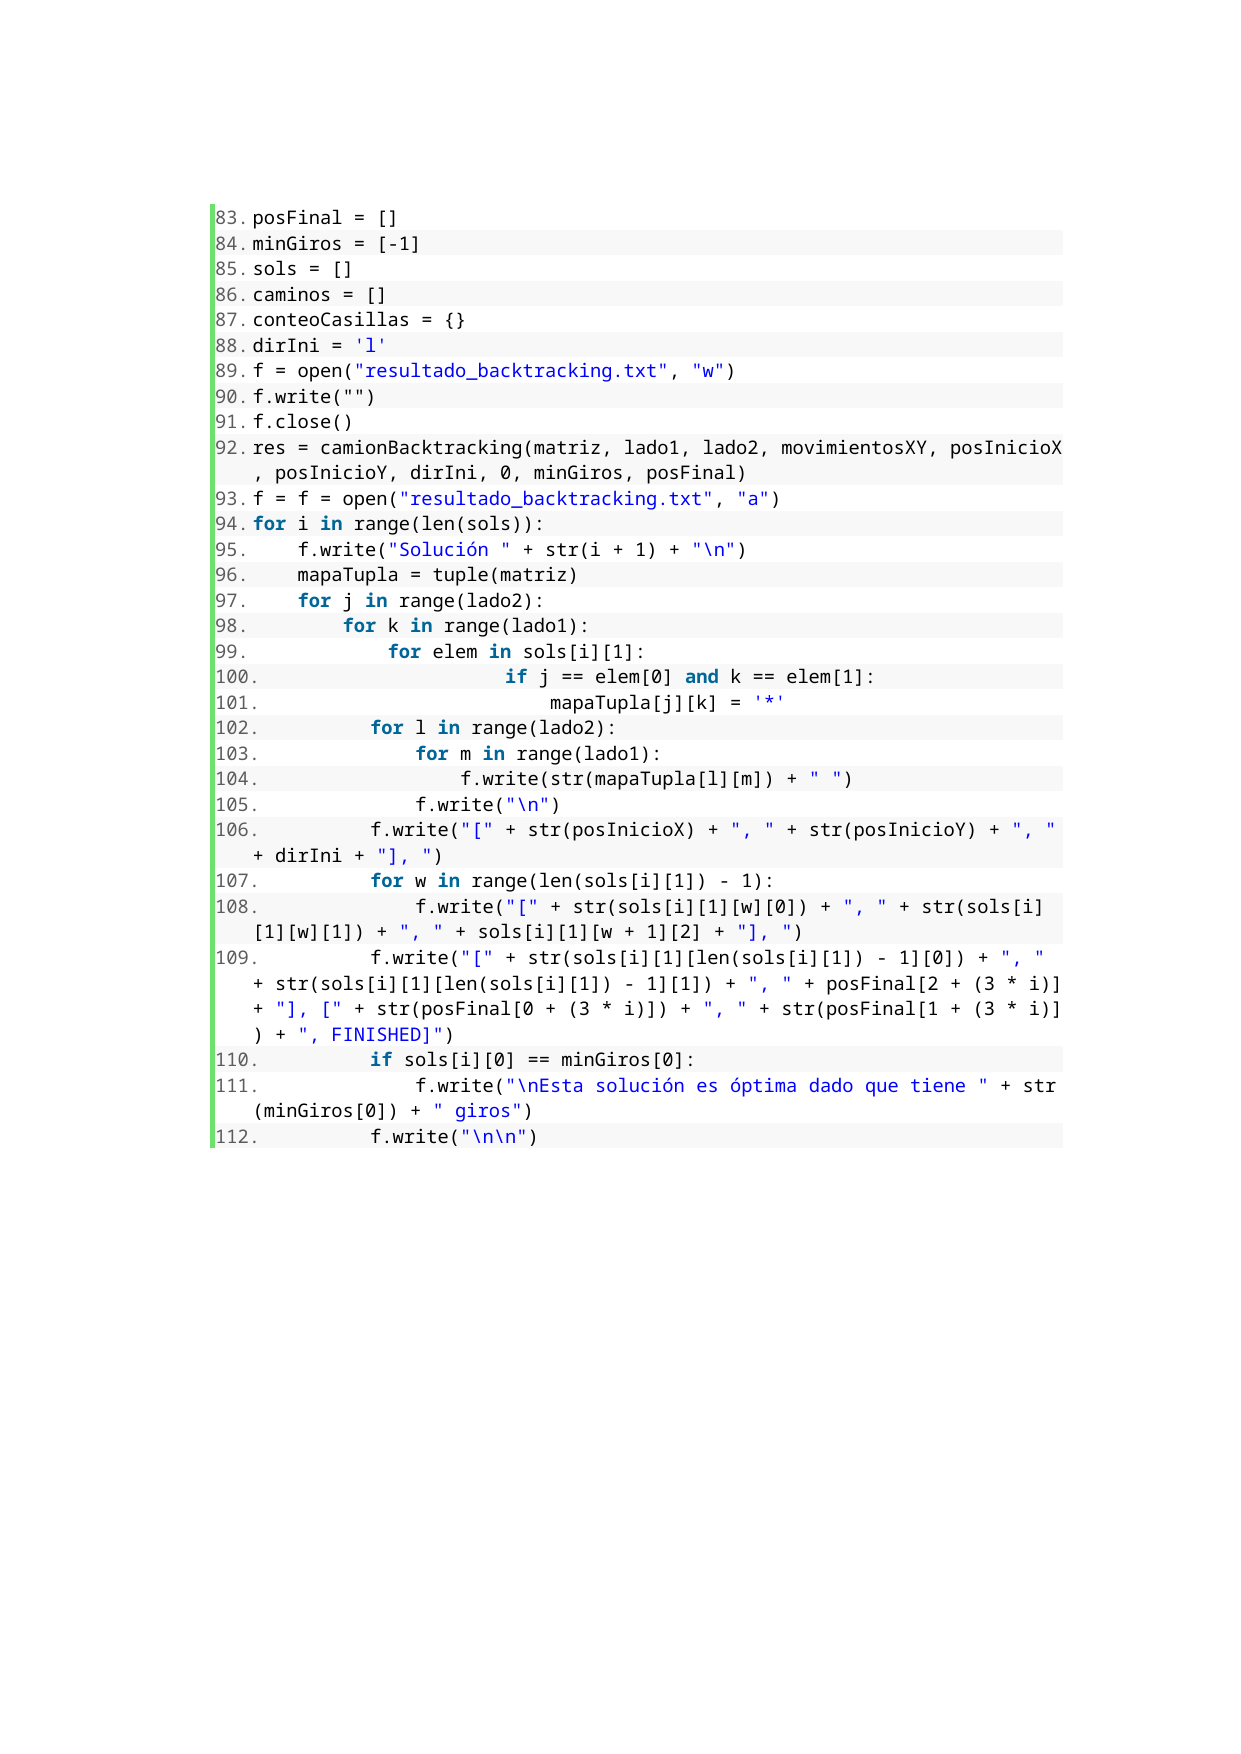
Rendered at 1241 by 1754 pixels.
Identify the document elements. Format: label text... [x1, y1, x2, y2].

list dirIni = 'l' [215, 332, 1063, 357]
list f.write("Solución " + str(i + 1) + "\n") [215, 536, 1063, 562]
list f.write("\nEsta solución es óptima dado que tiene " + str(minGiros[0]) + " giros") [215, 1072, 1063, 1123]
list for l in range(lado2): [215, 715, 1063, 740]
list for m in range(lado1): [215, 740, 1063, 766]
list posFinal = [] [215, 204, 1063, 230]
list f.close() [215, 408, 1063, 434]
list caminos = [] [215, 281, 1063, 306]
list conteoCasillas = {} [215, 306, 1063, 332]
list mapaTupla = tuple(matriz) [215, 562, 1063, 587]
list for i in range(len(sols)): [215, 511, 1063, 536]
list minGiros = [-1] [215, 230, 1063, 255]
list f.write("\n\n") [215, 1123, 1063, 1148]
list sols = [] [215, 255, 1063, 281]
list f.write("[" + str(sols[i][1][len(sols[i][1]) - 1][0]) + ", " + str(sols[i][1][len(sols[i][1]) - 1][1]) + ", " + posFinal[2 + (3 * i)] + "], [" + str(posFinal[0 + (3 * i)]) + ", " + str(posFinal[1 + (3 * i)]) + ", FINISHED]") [215, 944, 1063, 1046]
list f = open("resultado_backtracking.txt", "w") [215, 357, 1063, 383]
list for k in range(lado1): [215, 613, 1063, 638]
list f.write("[" + str(posInicioX) + ", " + str(posInicioY) + ", " + dirIni + "], ") [215, 817, 1063, 868]
list f.write(str(mapaTupla[l][m]) + " ") [215, 766, 1063, 791]
list res = camionBacktracking(matriz, lado1, lado2, movimientosXY, posInicioX, posInicioY, dirIni, 0, minGiros, posFinal) [215, 434, 1063, 485]
list for elem in sols[i][1]: [215, 638, 1063, 664]
list if sols[i][0] == minGiros[0]: [215, 1046, 1063, 1072]
list mapaTupla[j][k] = '*' [215, 689, 1063, 715]
list for w in range(len(sols[i][1]) - 1): [215, 868, 1063, 893]
list f = f = open("resultado_backtracking.txt", "a") [215, 485, 1063, 511]
list if j == elem[0] and k == elem[1]: [215, 664, 1063, 689]
list f.write("\n") [215, 791, 1063, 817]
list for j in range(lado2): [215, 587, 1063, 613]
list f.write("") [215, 383, 1063, 408]
list f.write("[" + str(sols[i][1][w][0]) + ", " + str(sols[i][1][w][1]) + ", " + sols[i][1][w + 1][2] + "], ") [215, 893, 1063, 944]
